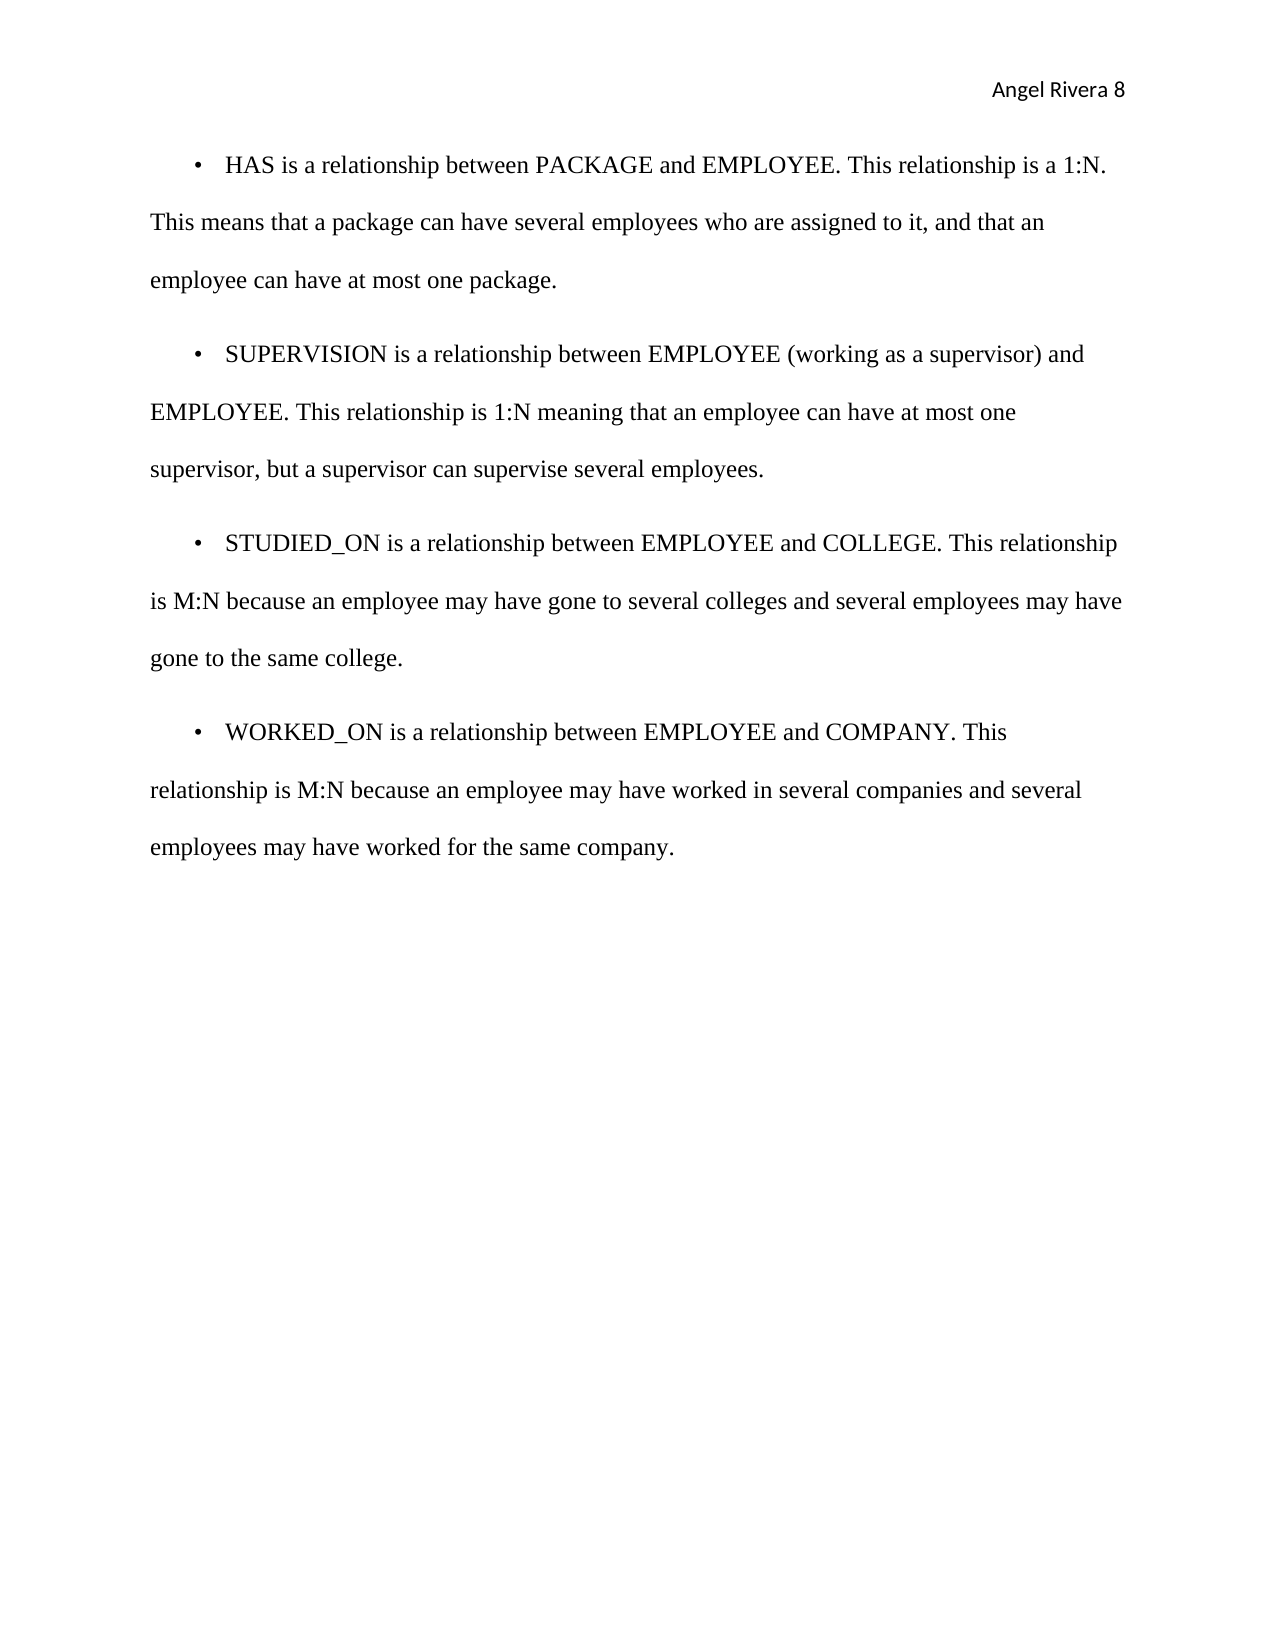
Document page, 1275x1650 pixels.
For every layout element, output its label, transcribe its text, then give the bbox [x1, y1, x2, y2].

text • WORKED_ON is a relationship between EMPLOYEE and COMPANY. This relationship is M:N because an employee may have worked in several companies and several employees may have worked for the same company. [150, 717, 1125, 861]
text • SUPERVISION is a relationship between EMPLOYEE (working as a supervisor) and EMPLOYEE. This relationship is 1:N meaning that an employee can have at most one supervisor, but a supervisor can supervise several employees. [150, 339, 1125, 483]
text • STUDIED_ON is a relationship between EMPLOYEE and COLLEGE. This relationship is M:N because an employee may have gone to several colleges and several employees may have gone to the same college. [150, 528, 1125, 672]
text • HAS is a relationship between PACKAGE and EMPLOYEE. This relationship is a 1:N. This means that a package can have several employees who are assigned to it, and that an employee can have at most one package. [150, 150, 1125, 294]
